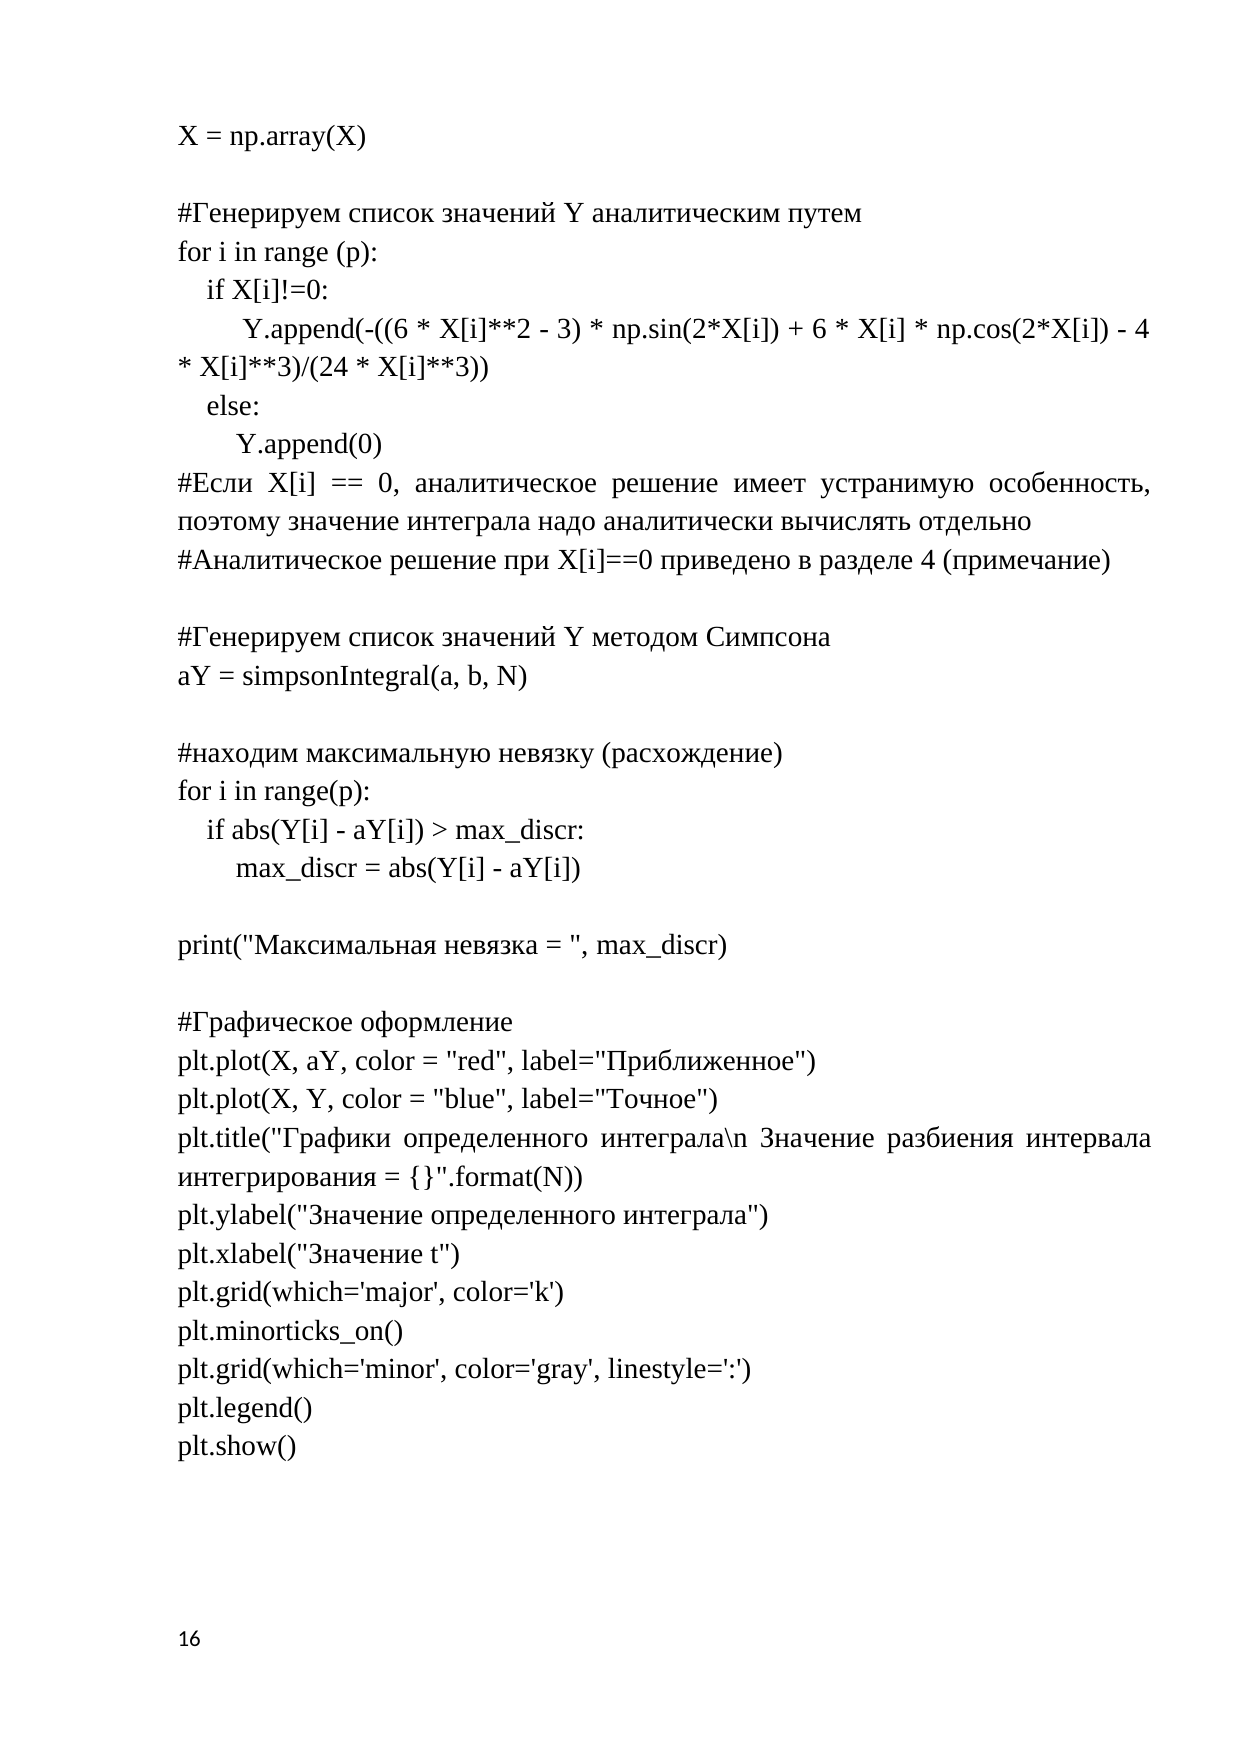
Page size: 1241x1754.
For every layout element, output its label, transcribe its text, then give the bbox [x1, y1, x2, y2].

text plt.grid(which='major', color='k') [177, 1274, 1152, 1308]
text plt.legend() [177, 1390, 1152, 1423]
text Y.append(0) [177, 426, 1152, 460]
text if abs(Y[i] - aY[i]) > max_discr: [177, 812, 1152, 845]
text if X[i]!=0: [177, 272, 1152, 306]
text else: [177, 388, 1152, 421]
text #Аналитическое решение при X[i]==0 приведено в разделе 4 (примечание) [177, 542, 1152, 576]
text print("Максимальная невязка = ", max_discr) [177, 927, 1152, 961]
text #находим максимальную невязку (расхождение) [177, 735, 1152, 768]
text X = np.array(X) [177, 118, 1152, 152]
text for i in range (p): [177, 234, 1152, 267]
text for i in range(p): [177, 773, 1152, 807]
text plt.plot(X, Y, color = "blue", label="Точное") [177, 1082, 1152, 1115]
text #Генерируем список значений Y аналитическим путем [177, 195, 1152, 229]
text plt.show() [177, 1428, 1152, 1462]
text #Графическое оформление [177, 1004, 1152, 1038]
text plt.xlabel("Значение t") [177, 1236, 1152, 1269]
text Y.append(-((6 * X[i]**2 - 3) * np.sin(2*X[i]) + 6 * X[i] * np.cos(2*X[i]) - 4 * X[i]**3)/(24 * X[i]**3)) [177, 311, 1152, 383]
text #Если X[i] == 0, аналитическое решение имеет устранимую особенность, поэтому значение интеграла надо аналитически вычислять отдельно [177, 465, 1152, 537]
text plt.grid(which='minor', color='gray', linestyle=':') [177, 1351, 1152, 1385]
text plt.minorticks_on() [177, 1313, 1152, 1346]
text plt.title("Графики определенного интеграла\n Значение разбиения интервала интегрирования = {}".format(N)) [177, 1120, 1152, 1192]
text plt.ylabel("Значение определенного интеграла") [177, 1197, 1152, 1231]
text max_discr = abs(Y[i] - aY[i]) [177, 850, 1152, 884]
text plt.plot(X, aY, color = "red", label="Приближенное") [177, 1043, 1152, 1077]
text #Генерируем список значений Y методом Симпсона [177, 619, 1152, 653]
text aY = simpsonIntegral(a, b, N) [177, 658, 1152, 691]
